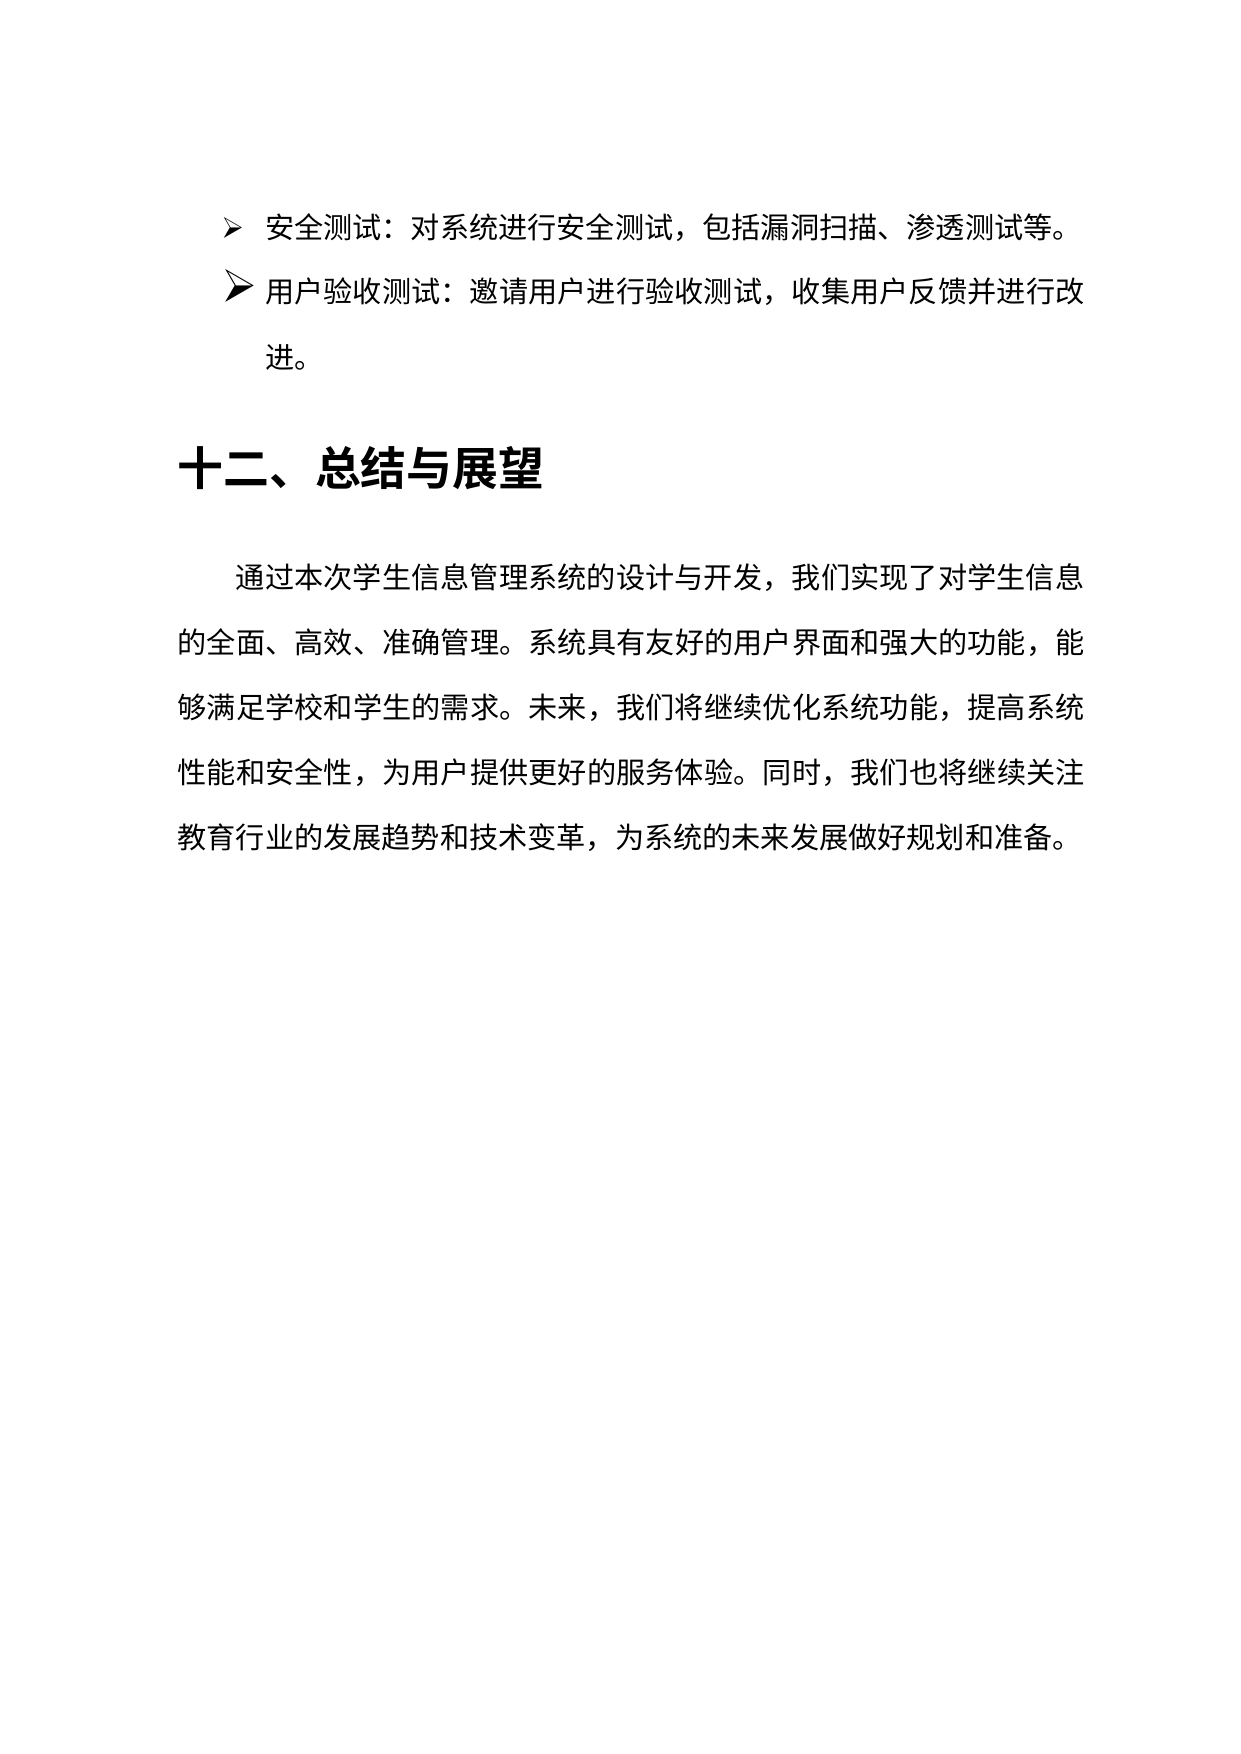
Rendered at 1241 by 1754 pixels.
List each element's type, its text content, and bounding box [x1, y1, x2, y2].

list 十二、总结与展望 [177, 417, 1087, 514]
list 安全测试：对系统进行安全测试，包括漏洞扫描、渗透测试等。 [221, 193, 1087, 258]
list 通过本次学生信息管理系统的设计与开发，我们实现了对学生信息的全面、高效、准确管理。系统具有友好的用户界面和强大的功能，能够满足学校和学生的需求。未来，我们将继续优化系统功能，提高系统性能和安全性，为用户提供更好的服务体验。同时，我们也将继续关注教育行业的发展趋势和技术变革，为系统的未来发展做好规划和准备。 [177, 544, 1087, 869]
list 用户验收测试：邀请用户进行验收测试，收集用户反馈并进行改进。 [221, 258, 1087, 388]
